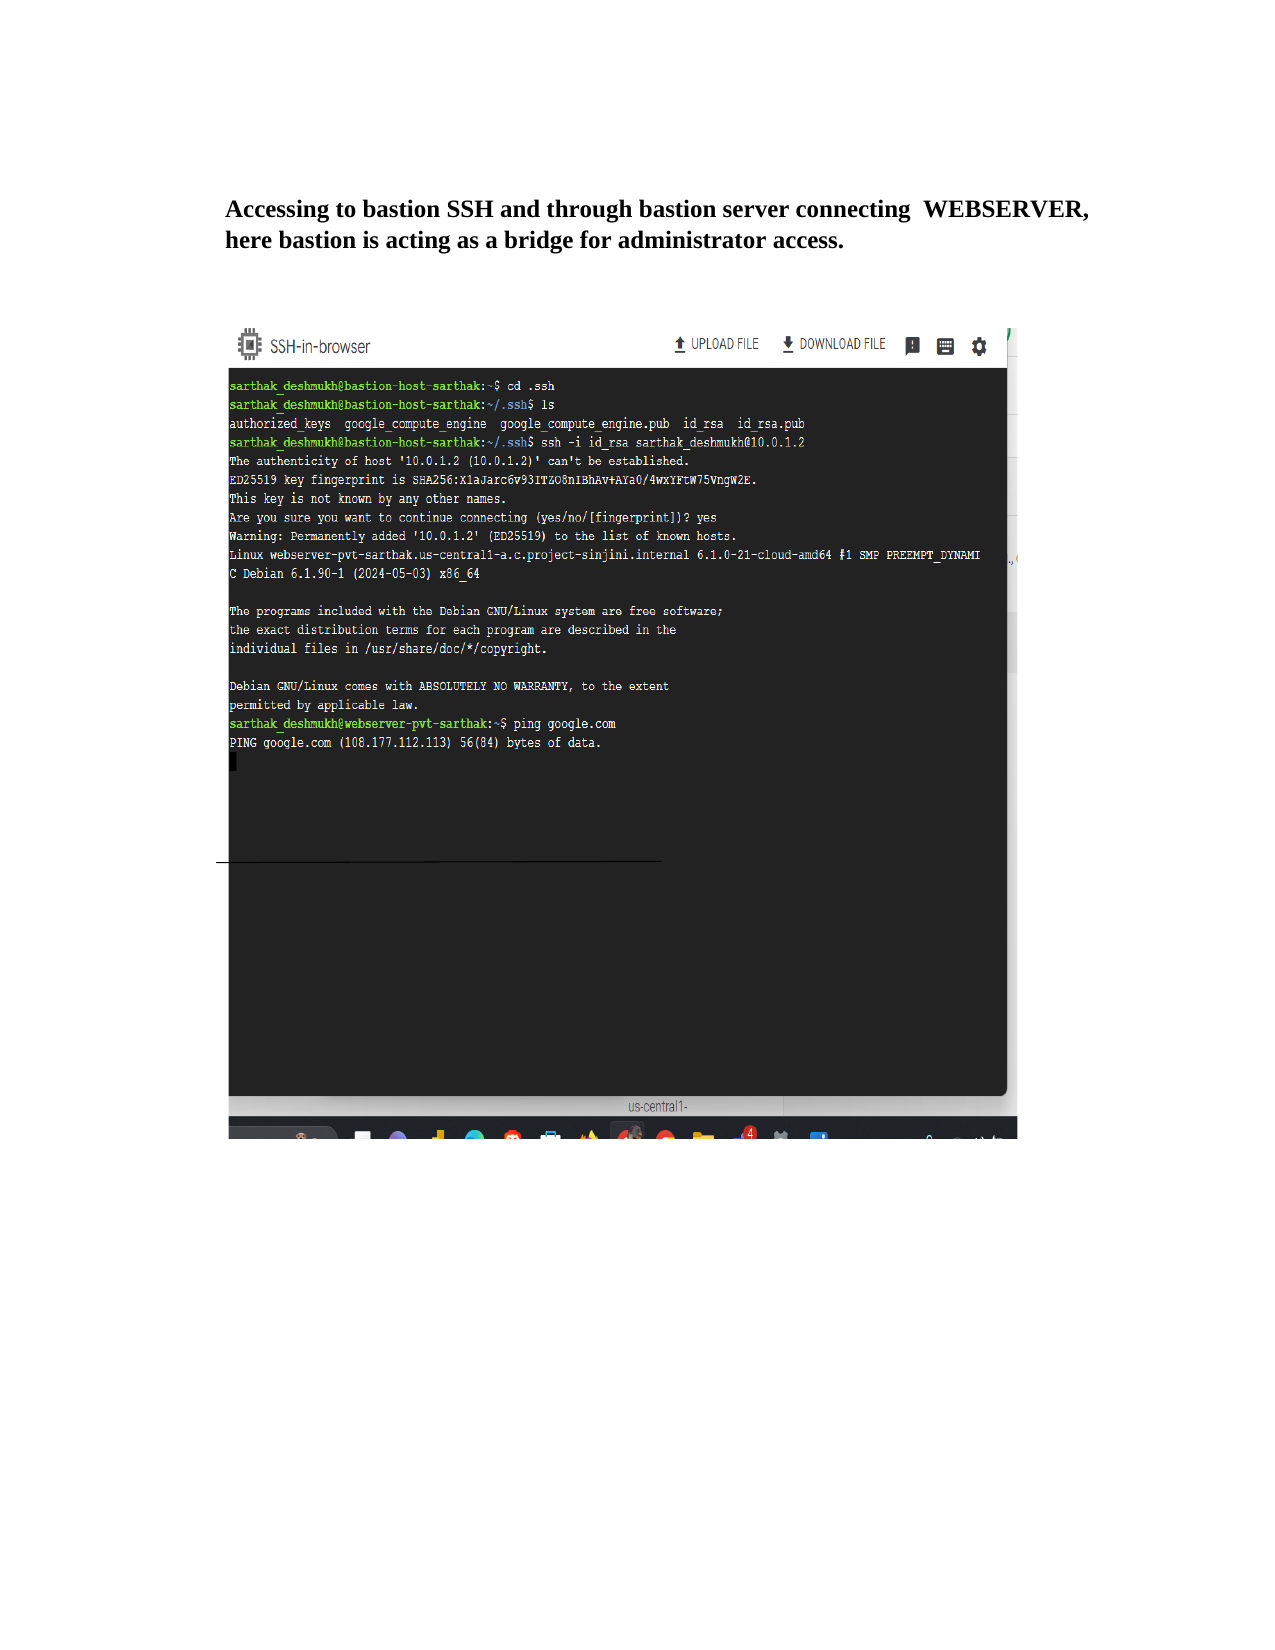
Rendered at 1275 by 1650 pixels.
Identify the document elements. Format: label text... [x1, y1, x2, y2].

list Accessing to bastion SSH and through bastion server connecting WEBSERVER, here bastion is acting as a bridge for administrator access. [225, 194, 1125, 254]
picture [228, 328, 1018, 1139]
